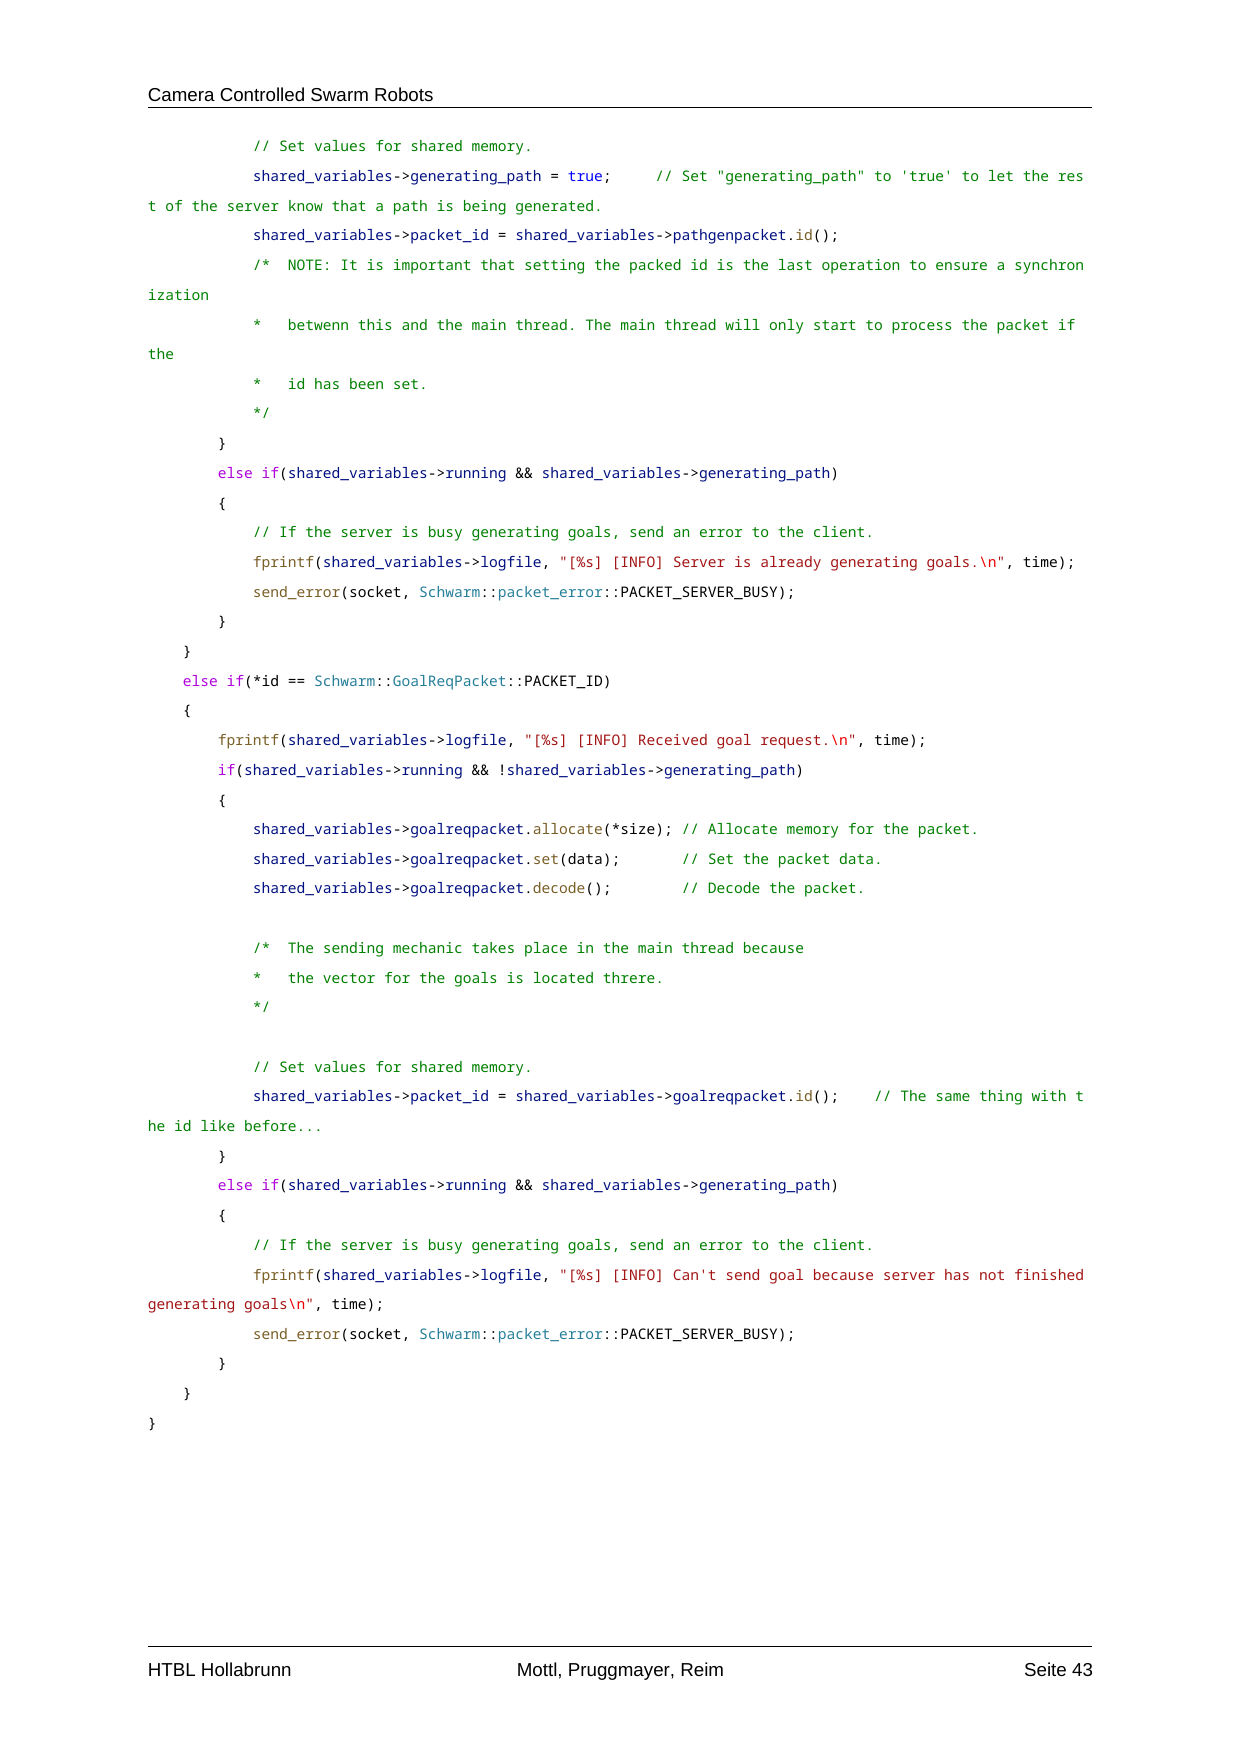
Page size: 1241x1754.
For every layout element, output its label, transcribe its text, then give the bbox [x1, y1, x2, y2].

text { [148, 483, 1092, 512]
text } [148, 601, 1092, 631]
text * betwenn this and the main thread. The main thread will only start to process the packet if the [148, 304, 1092, 364]
text } [148, 1343, 1092, 1373]
text else if(shared_variables->running && shared_variables->generating_path) [148, 1165, 1092, 1195]
text * the vector for the goals is located threre. [148, 958, 1092, 987]
text send_error(socket, Schwarm::packet_error::PACKET_SERVER_BUSY); [148, 572, 1092, 601]
text // If the server is busy generating goals, send an error to the client. [148, 512, 1092, 542]
text shared_variables->packet_id = shared_variables->pathgenpacket.id(); [148, 215, 1092, 245]
text else if(shared_variables->running && shared_variables->generating_path) [148, 453, 1092, 483]
text } [148, 1403, 1092, 1433]
text } [148, 423, 1092, 453]
text fprintf(shared_variables->logfile, "[%s] [INFO] Can't send goal because server has not finished generating goals\n", time); [148, 1254, 1092, 1314]
text { [148, 1195, 1092, 1225]
text /* NOTE: It is important that setting the packed id is the last operation to ensure a synchronization [148, 245, 1092, 304]
text shared_variables->goalreqpacket.decode(); // Decode the packet. [148, 868, 1092, 898]
text */ [148, 393, 1092, 423]
text // Set values for shared memory. [148, 126, 1092, 156]
text fprintf(shared_variables->logfile, "[%s] [INFO] Received goal request.\n", time); [148, 720, 1092, 750]
text shared_variables->packet_id = shared_variables->goalreqpacket.id(); // The same thing with the id like before... [148, 1076, 1092, 1136]
text { [148, 690, 1092, 720]
text } [148, 1373, 1092, 1403]
text else if(*id == Schwarm::GoalReqPacket::PACKET_ID) [148, 661, 1092, 690]
text // If the server is busy generating goals, send an error to the client. [148, 1225, 1092, 1254]
text if(shared_variables->running && !shared_variables->generating_path) [148, 750, 1092, 779]
text send_error(socket, Schwarm::packet_error::PACKET_SERVER_BUSY); [148, 1314, 1092, 1343]
text // Set values for shared memory. [148, 1047, 1092, 1076]
text } [148, 1136, 1092, 1165]
text shared_variables->goalreqpacket.allocate(*size); // Allocate memory for the packet. [148, 809, 1092, 839]
text shared_variables->generating_path = true; // Set "generating_path" to 'true' to let the rest of the server know that a path is being generated. [148, 156, 1092, 215]
text { [148, 779, 1092, 809]
text fprintf(shared_variables->logfile, "[%s] [INFO] Server is already generating goals.\n", time); [148, 542, 1092, 572]
text * id has been set. [148, 364, 1092, 393]
text /* The sending mechanic takes place in the main thread because [148, 928, 1092, 958]
text */ [148, 987, 1092, 1017]
text } [148, 631, 1092, 661]
text shared_variables->goalreqpacket.set(data); // Set the packet data. [148, 839, 1092, 868]
